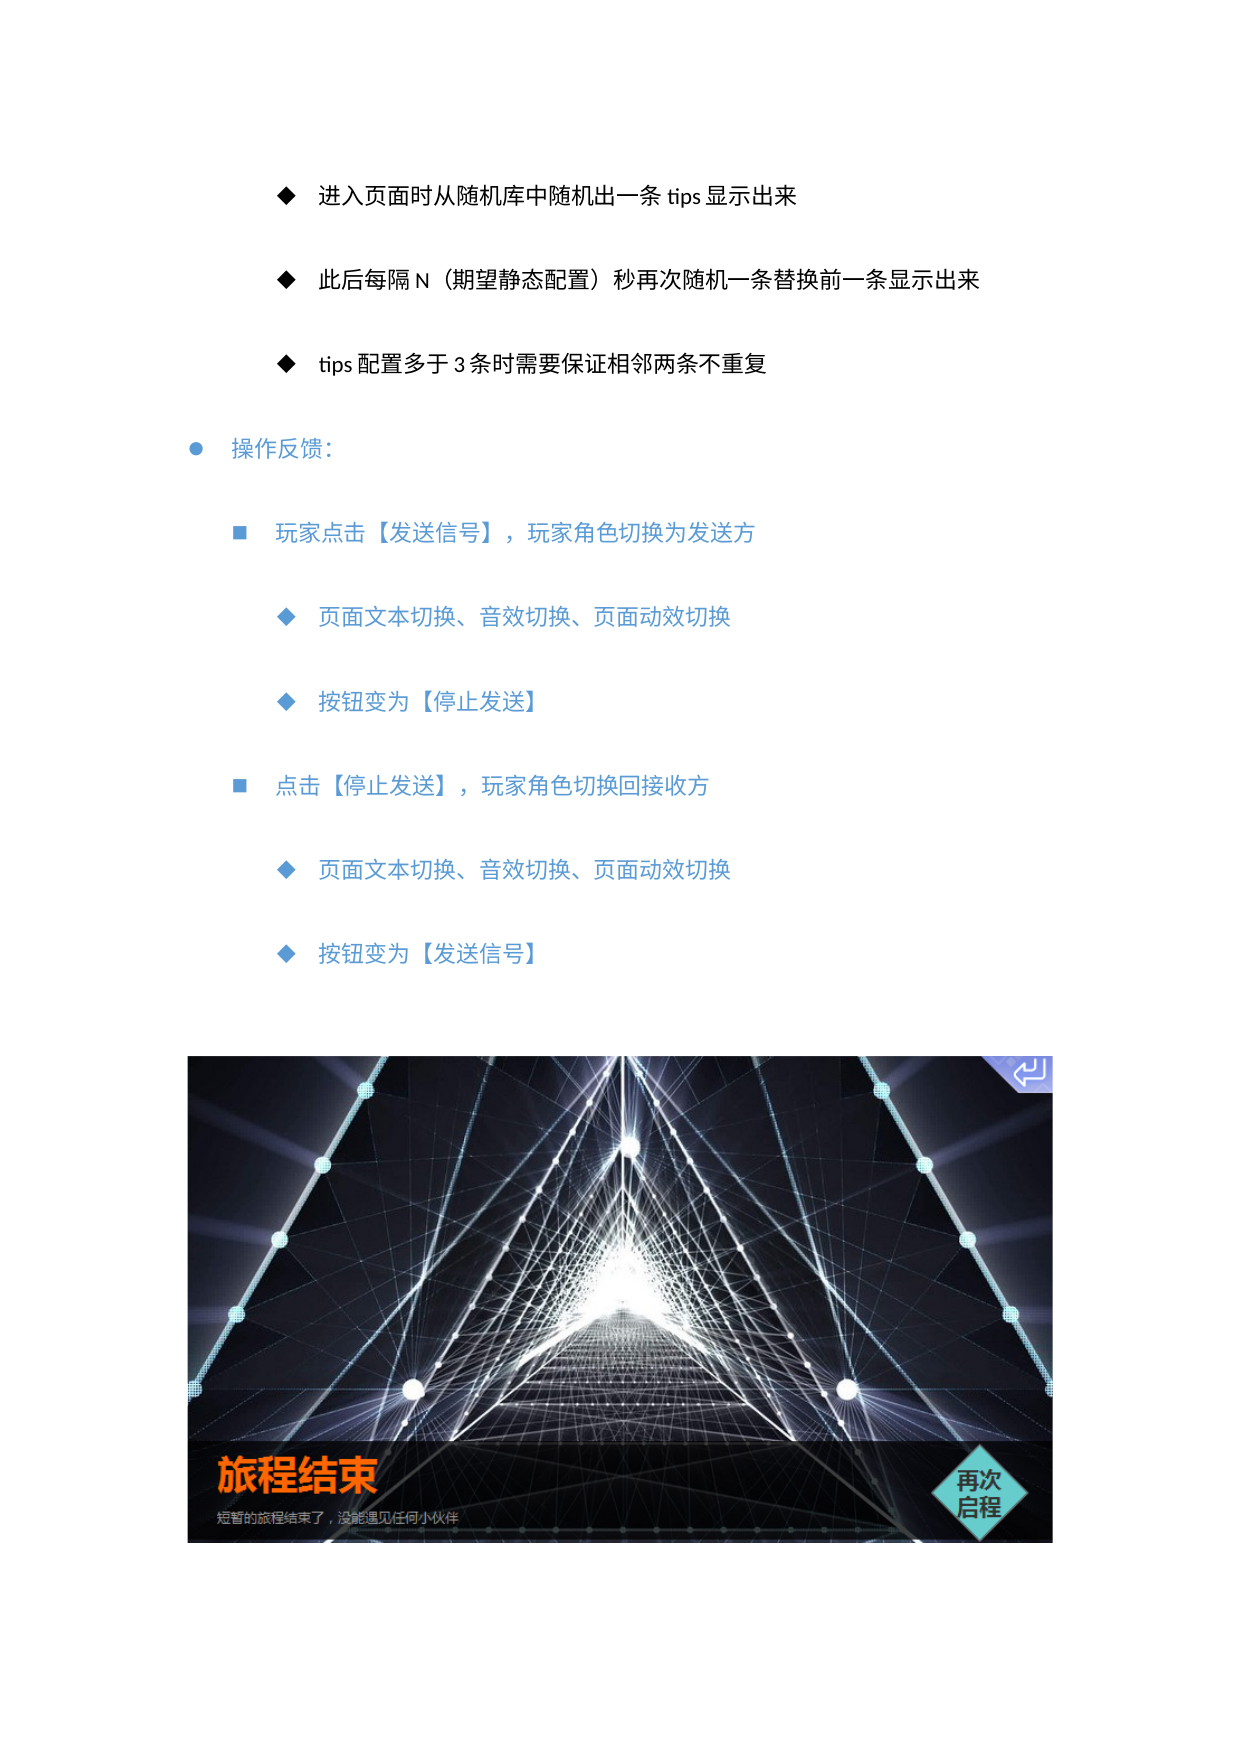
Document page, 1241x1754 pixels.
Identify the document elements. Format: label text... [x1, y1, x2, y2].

list 页面文本切换、音效切换、页面动效切换 [275, 583, 1053, 648]
list 进入页面时从随机库中随机出一条tips显示出来 [275, 162, 1053, 227]
list 玩家点击【发送信号】，玩家角色切换为发送方 [231, 499, 1053, 564]
list 点击【停止发送】，玩家角色切换回接收方 [231, 752, 1053, 817]
list tips配置多于3条时需要保证相邻两条不重复 [275, 331, 1053, 396]
list 操作反馈： [187, 415, 1053, 480]
list 按钮变为【发送信号】 [275, 920, 1053, 985]
list 页面文本切换、音效切换、页面动效切换 [275, 836, 1053, 901]
list 此后每隔N（期望静态配置）秒再次随机一条替换前一条显示出来 [275, 246, 1053, 311]
list 按钮变为【停止发送】 [275, 668, 1053, 733]
picture [187, 1056, 1053, 1543]
